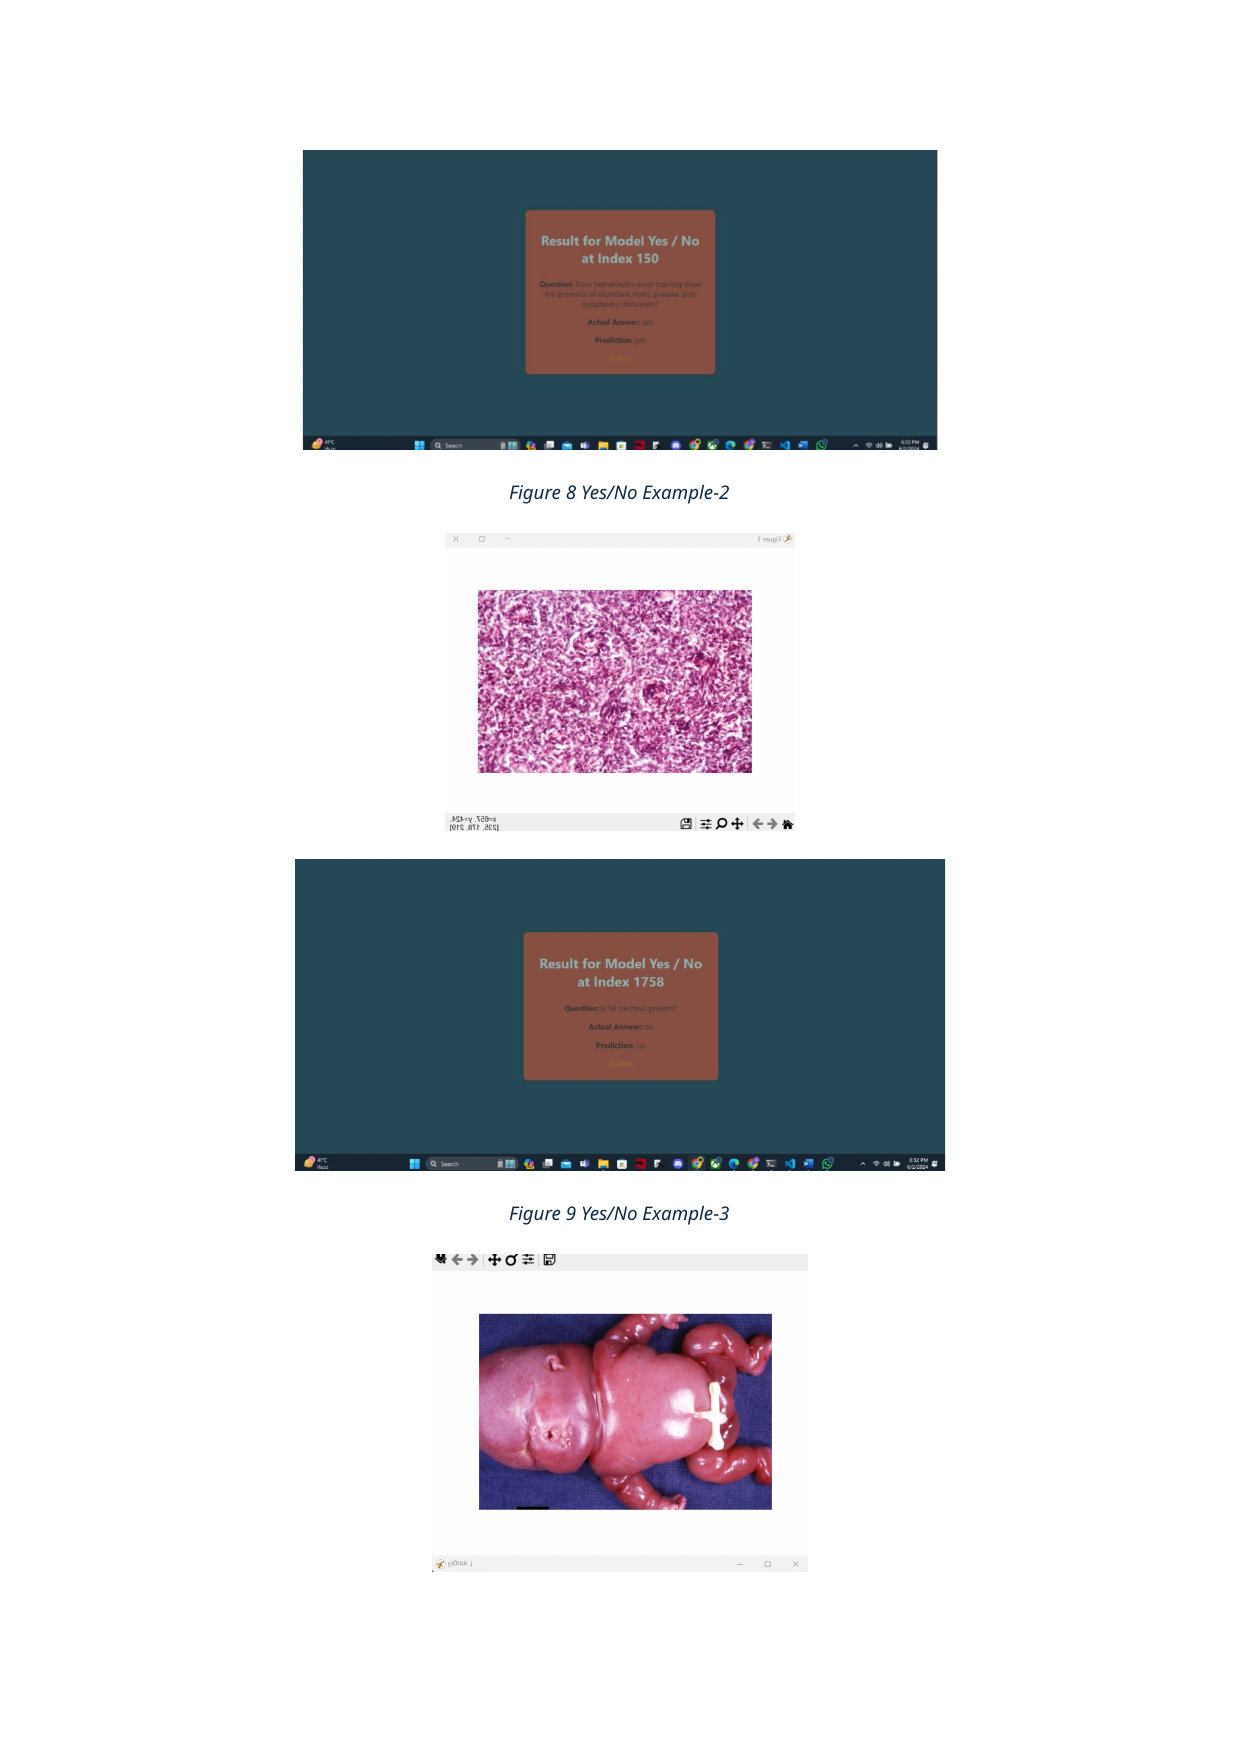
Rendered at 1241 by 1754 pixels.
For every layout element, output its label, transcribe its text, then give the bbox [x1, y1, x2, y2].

picture [445, 533, 795, 831]
picture [295, 859, 946, 1171]
picture [432, 1254, 808, 1572]
picture [302, 150, 938, 450]
text Figure 9 Yes/No Example-3 [150, 1200, 1090, 1226]
text Figure 8 Yes/No Example-2 [150, 479, 1090, 505]
